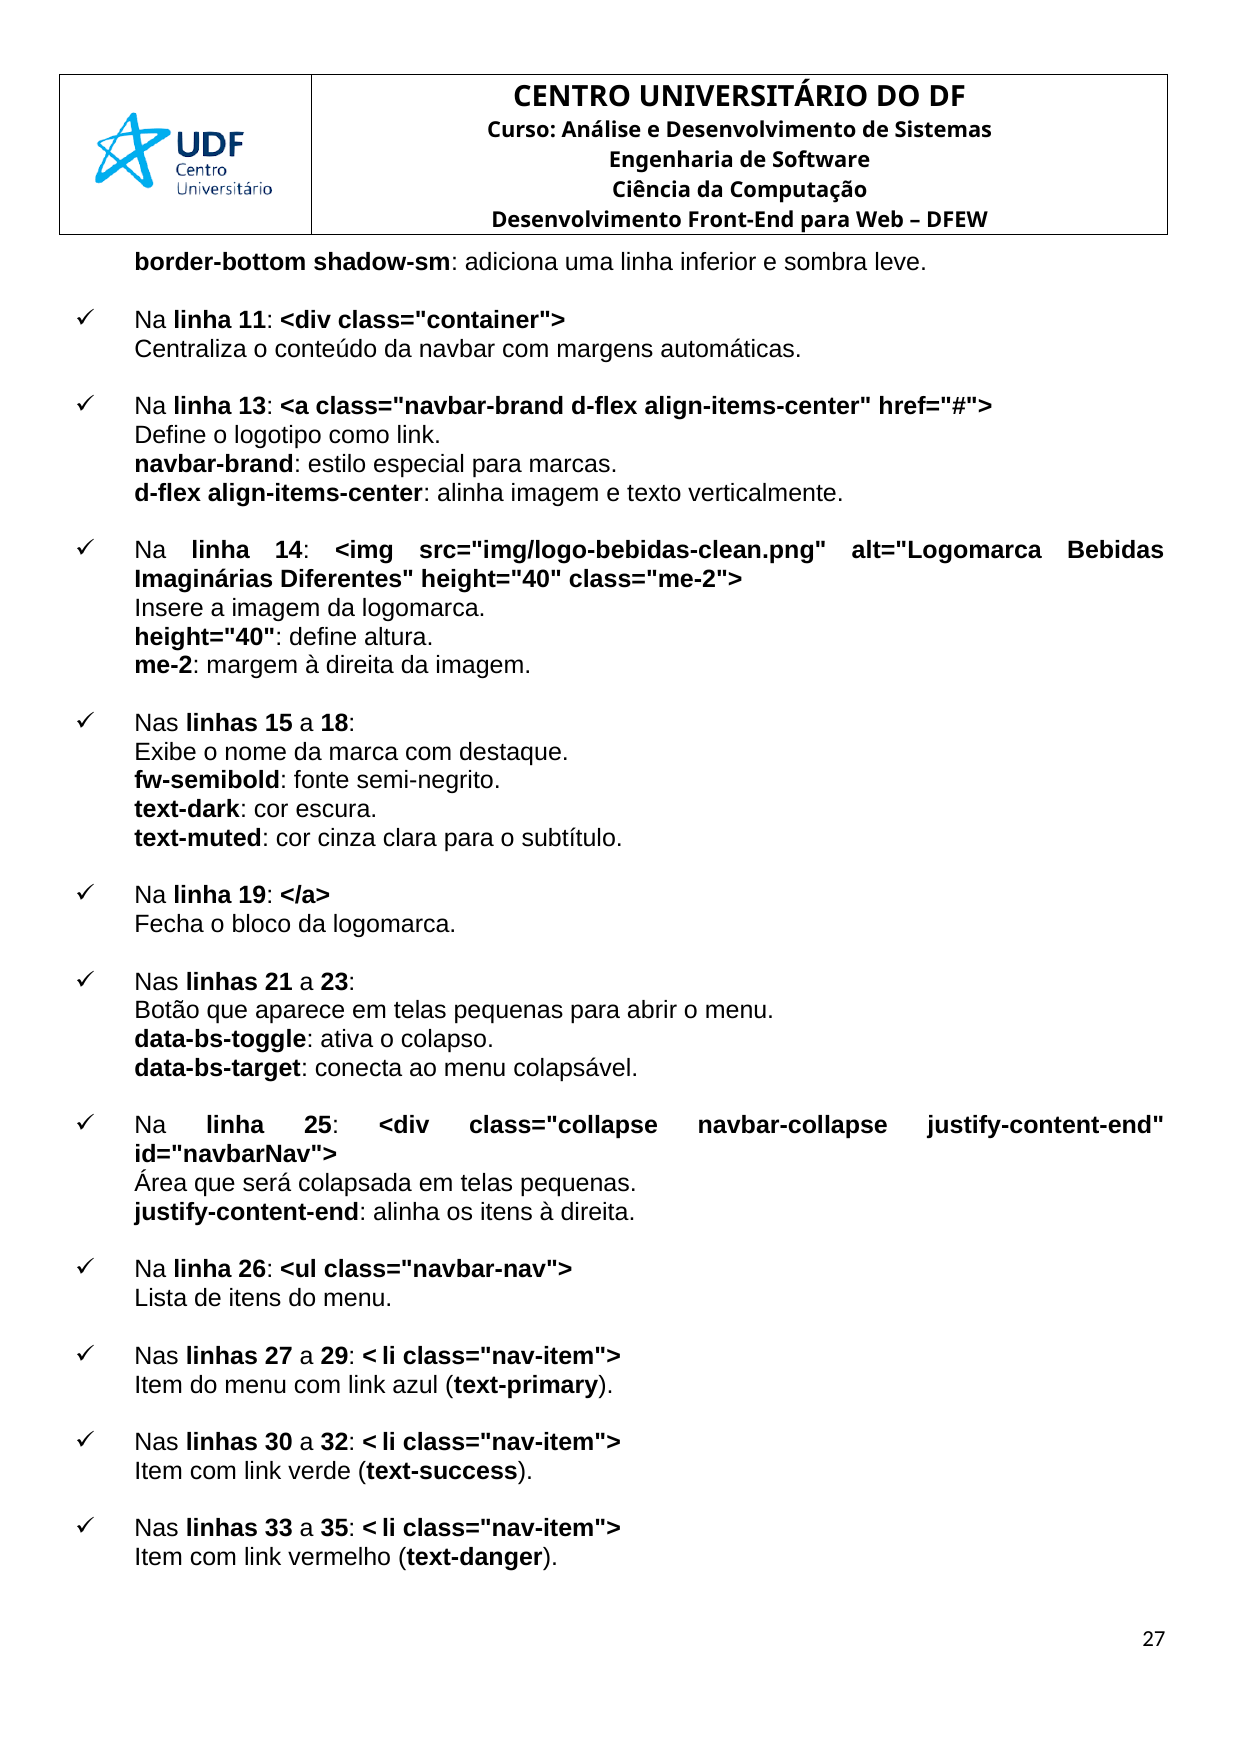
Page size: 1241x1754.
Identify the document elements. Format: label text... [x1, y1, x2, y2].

list Na linha 25: <div class="collapse navbar-collapse justify-content-end" id="navbarNav"> [75, 1111, 1165, 1168]
list Nas linhas 33 a 35: < li class="nav-item"> [75, 1513, 1165, 1542]
list Na linha 14: <img src="img/logo-bebidas-clean.png" alt="Logomarca Bebidas Imaginárias Diferentes" height="40" class="me-2"> [75, 535, 1165, 593]
text Define o logotipo como link. [134, 420, 1165, 449]
text navbar-brand: estilo especial para marcas. [134, 449, 1165, 478]
text Item do menu com link azul (text-primary). [134, 1369, 1165, 1398]
text Centraliza o conteúdo da navbar com margens automáticas. [134, 334, 1165, 362]
text Área que será colapsada em telas pequenas. [134, 1168, 1165, 1197]
text data-bs-toggle: ativa o colapso. [134, 1024, 1165, 1053]
list Nas linhas 27 a 29: < li class="nav-item"> [75, 1341, 1165, 1369]
list Na linha 13: <a class="navbar-brand d-flex align-items-center" href="#"> [75, 391, 1165, 420]
text Item com link verde (text-success). [134, 1456, 1165, 1485]
text height="40": define altura. [75, 621, 1165, 650]
list Na linha 11: <div class="container"> [75, 305, 1165, 334]
list Nas linhas 15 a 18: [75, 708, 1165, 737]
text fw-semibold: fonte semi-negrito. [75, 765, 1165, 794]
list Na linha 26: <ul class="navbar-nav"> [75, 1254, 1165, 1283]
list Na linha 19: </a> [75, 880, 1165, 909]
text text-dark: cor escura. [75, 794, 1165, 823]
text Item com link vermelho (text-danger). [75, 1542, 1165, 1571]
text text-muted: cor cinza clara para o subtítulo. [75, 823, 1165, 852]
text border-bottom shadow-sm: adiciona uma linha inferior e sombra leve. [134, 247, 1165, 276]
text me-2: margem à direita da imagem. [75, 650, 1165, 679]
text d-flex align-items-center: alinha imagem e texto verticalmente. [134, 478, 1165, 506]
text Fecha o bloco da logomarca. [134, 909, 1165, 938]
text Botão que aparece em telas pequenas para abrir o menu. [134, 996, 1165, 1024]
list Nas linhas 30 a 32: < li class="nav-item"> [75, 1427, 1165, 1456]
text Lista de itens do menu. [134, 1283, 1165, 1312]
text Insere a imagem da logomarca. [75, 593, 1165, 621]
list Exibe o nome da marca com destaque. [134, 737, 1165, 765]
list Nas linhas 21 a 23: [75, 967, 1165, 996]
text justify-content-end: alinha os itens à direita. [134, 1197, 1165, 1226]
picture [85, 79, 286, 230]
text data-bs-target: conecta ao menu colapsável. [134, 1053, 1165, 1082]
